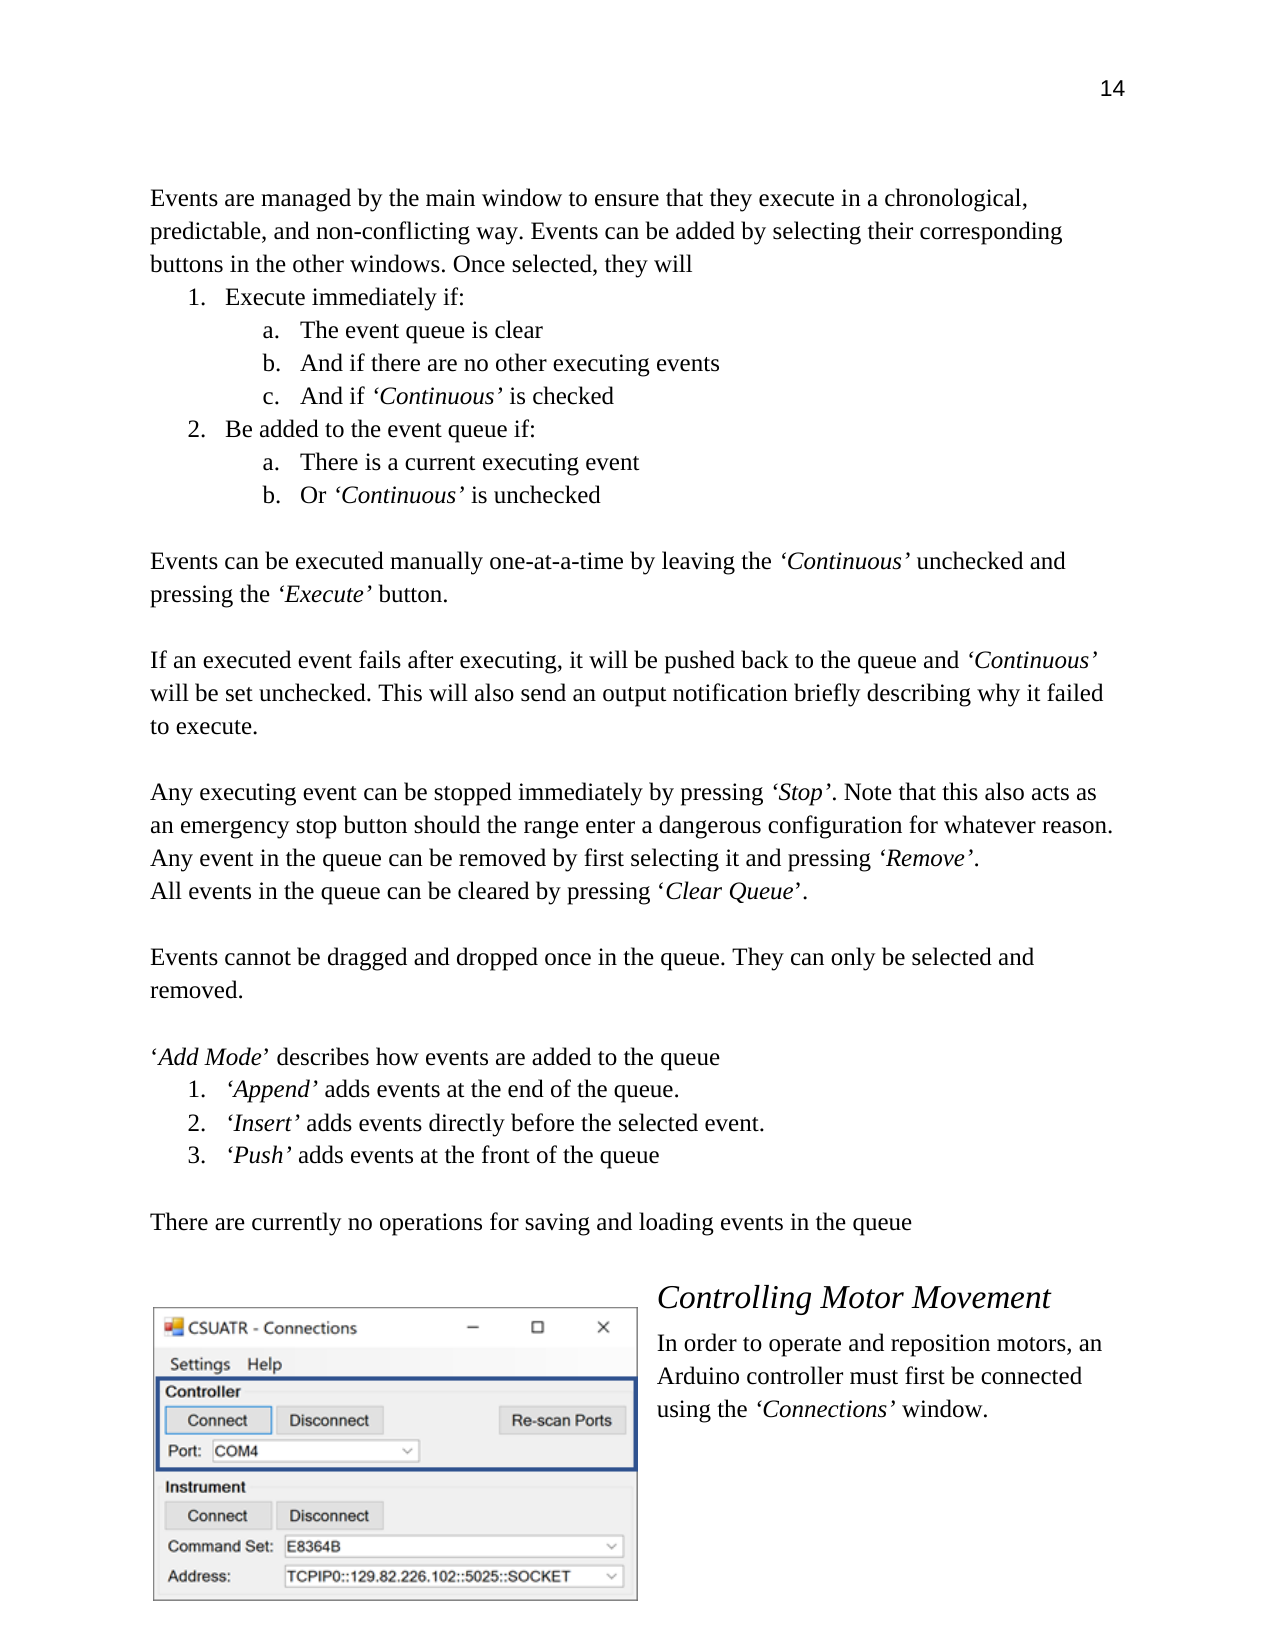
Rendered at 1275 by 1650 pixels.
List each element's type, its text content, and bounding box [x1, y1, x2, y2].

text All events in the queue can be cleared by pressing ‘Clear Queue’. [150, 876, 1125, 905]
list ‘Push’ adds events at the front of the queue [187, 1141, 1125, 1169]
list And if ‘Continuous’ is checked [262, 381, 1125, 410]
list And if there are no other executing events [262, 348, 1125, 377]
list The event queue is clear [262, 315, 1125, 344]
text Events are managed by the main window to ensure that they execute in a chronological, predictable, and non-conflicting way. Events can be added by selecting their corresponding buttons in the other windows. Once selected, they will [150, 183, 1125, 278]
list There is a current executing event [262, 447, 1125, 476]
text ‘Add Mode’ describes how events are added to the queue [150, 1042, 1125, 1070]
picture [153, 1307, 638, 1601]
list Be added to the event queue if: [187, 414, 1125, 443]
list ‘Insert’ adds events directly before the selected event. [187, 1108, 1125, 1136]
text Any executing event can be stopped immediately by pressing ‘Stop’. Note that this also acts as an emergency stop button should the range enter a dangerous configuration for whatever reason. Any event in the queue can be removed by first selecting it and pressing ‘Remove’. [150, 777, 1125, 872]
list Or ‘Continuous’ is unchecked [262, 480, 1125, 509]
text There are currently no operations for saving and loading events in the queue [150, 1207, 1125, 1235]
text Events cannot be dragged and dropped once in the queue. They can only be selected and removed. [150, 942, 1125, 1004]
text Events can be executed manually one-at-a-time by leaving the ‘Continuous’ unchecked and pressing the ‘Execute’ button. [150, 546, 1125, 608]
list Execute immediately if: [187, 282, 1125, 311]
list ‘Append’ adds events at the end of the queue. [187, 1074, 1125, 1103]
subtitle Controlling Motor Movement [150, 1277, 1125, 1316]
text If an executed event fails after executing, it will be pushed back to the queue and ‘Continuous’ will be set unchecked. This will also send an output notification briefly describing why it failed to execute. [150, 645, 1125, 740]
text In order to operate and reposition motors, an Arduino controller must first be connected using the ‘Connections’ window. [638, 1328, 1125, 1423]
